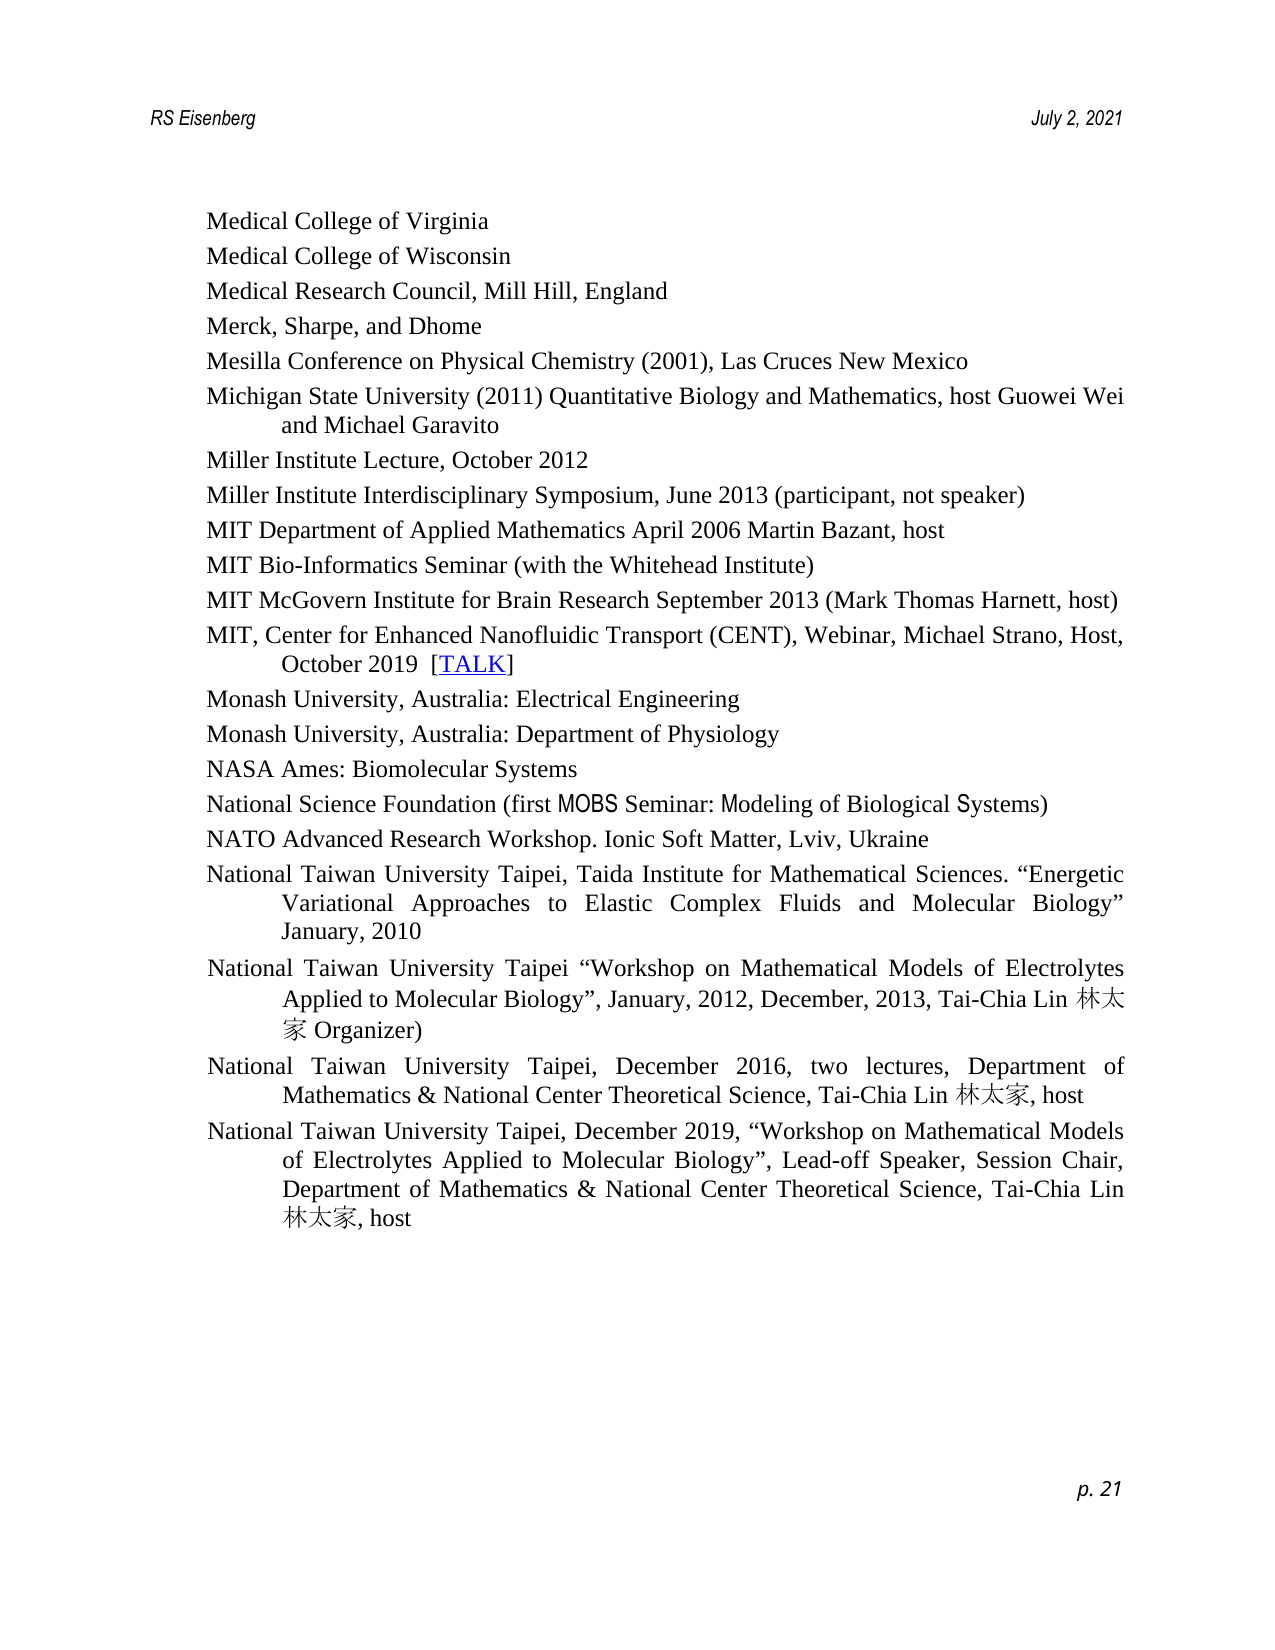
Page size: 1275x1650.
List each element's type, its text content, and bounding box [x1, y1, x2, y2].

text Medical College of Virginia [206, 206, 1125, 235]
text NASA Ames: Biomolecular Systems [206, 754, 1125, 782]
text MIT Department of Applied Mathematics April 2006 Martin Bazant, host [206, 515, 1125, 544]
text Medical College of Wisconsin [206, 241, 1125, 270]
text National Taiwan University Taipei, Taida Institute for Mathematical Sciences. “Energetic Variational Approaches to Elastic Complex Fluids and Molecular Biology” January, 2010 [206, 859, 1125, 945]
text Michigan State University (2011) Quantitative Biology and Mathematics, host Guowei Wei and Michael Garavito [206, 381, 1125, 439]
text National Taiwan University Taipei, December 2019, “Workshop on Mathematical Models of Electrolytes Applied to Molecular Biology”, Lead-off Speaker, Session Chair, Department of Mathematics & National Center Theoretical Science, Tai-Chia Lin 林太家, host [207, 1116, 1125, 1233]
text National Science Foundation (first MOBS Seminar: Modeling of Biological Systems) [206, 789, 1125, 818]
text MIT McGovern Institute for Brain Research September 2013 (Mark Thomas Harnett, host) [206, 585, 1125, 614]
text MIT, Center for Enhanced Nanofluidic Transport (CENT), Webinar, Michael Strano, Host, October 2019 [TALK] [206, 620, 1125, 677]
text Mesilla Conference on Physical Chemistry (2001), Las Cruces New Mexico [206, 346, 1125, 375]
text National Taiwan University Taipei “Workshop on Mathematical Models of Electrolytes Applied to Molecular Biology”, January, 2012, December, 2013, Tai-Chia Lin 林太家 Organizer) [207, 951, 1125, 1045]
text NATO Advanced Research Workshop. Ionic Soft Matter, Lviv, Ukraine [206, 824, 1125, 853]
text MIT Bio-Informatics Seminar (with the Whitehead Institute) [206, 550, 1125, 579]
text Miller Institute Lecture, October 2012 [206, 445, 1125, 474]
text Medical Research Council, Mill Hill, England [206, 276, 1125, 305]
text Monash University, Australia: Department of Physiology [206, 719, 1125, 747]
text Merck, Sharpe, and Dhome [206, 311, 1125, 340]
text Miller Institute Interdisciplinary Symposium, June 2013 (participant, not speaker) [206, 480, 1125, 509]
text Monash University, Australia: Electrical Engineering [206, 684, 1125, 712]
text National Taiwan University Taipei, December 2016, two lectures, Department of Mathematics & National Center Theoretical Science, Tai-Chia Lin 林太家, host [207, 1051, 1125, 1110]
